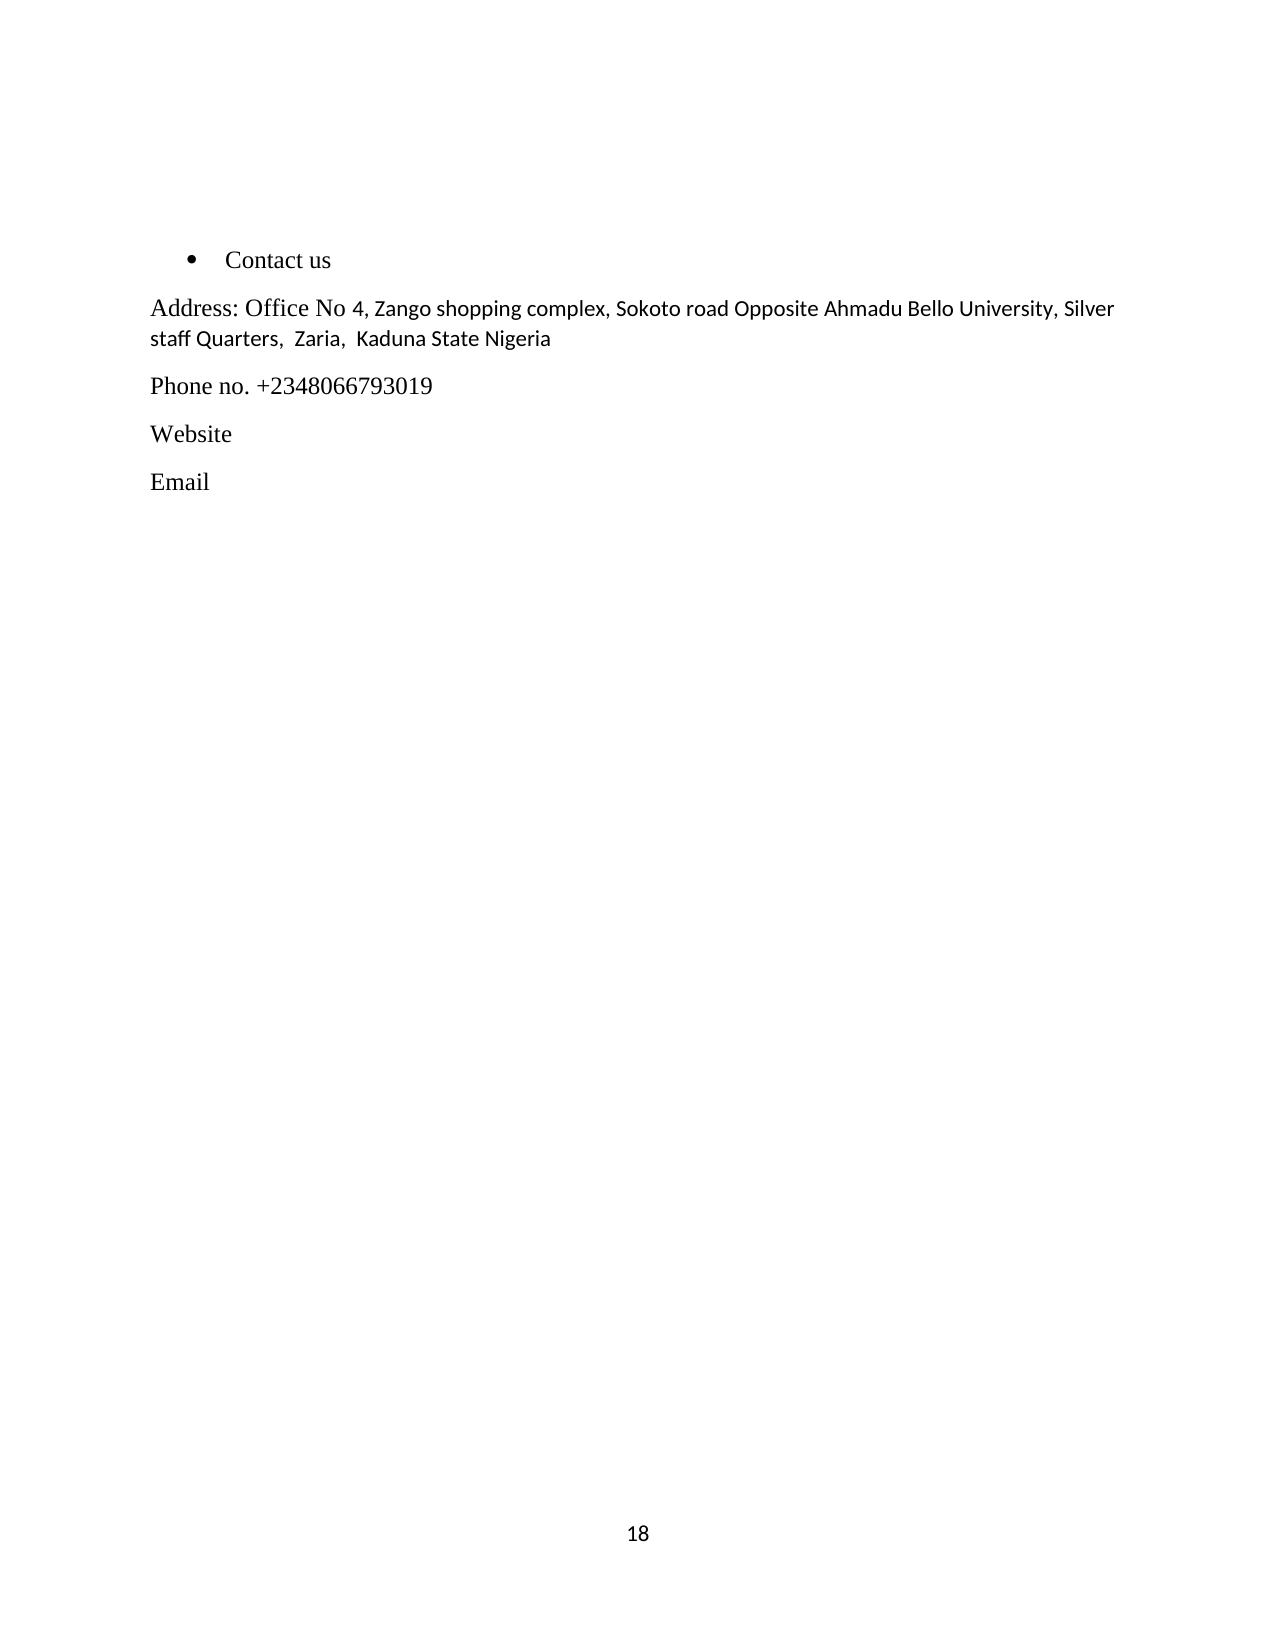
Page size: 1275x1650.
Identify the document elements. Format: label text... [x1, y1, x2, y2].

text Website [150, 419, 1125, 448]
text Email [150, 467, 1125, 495]
text Phone no. +2348066793019 [150, 371, 1125, 400]
text Address: Office No 4, Zango shopping complex, Sokoto road Opposite Ahmadu Bello University, Silver staff Quarters, Zaria, Kaduna State Nigeria [150, 293, 1125, 352]
list Contact us [187, 245, 1125, 274]
